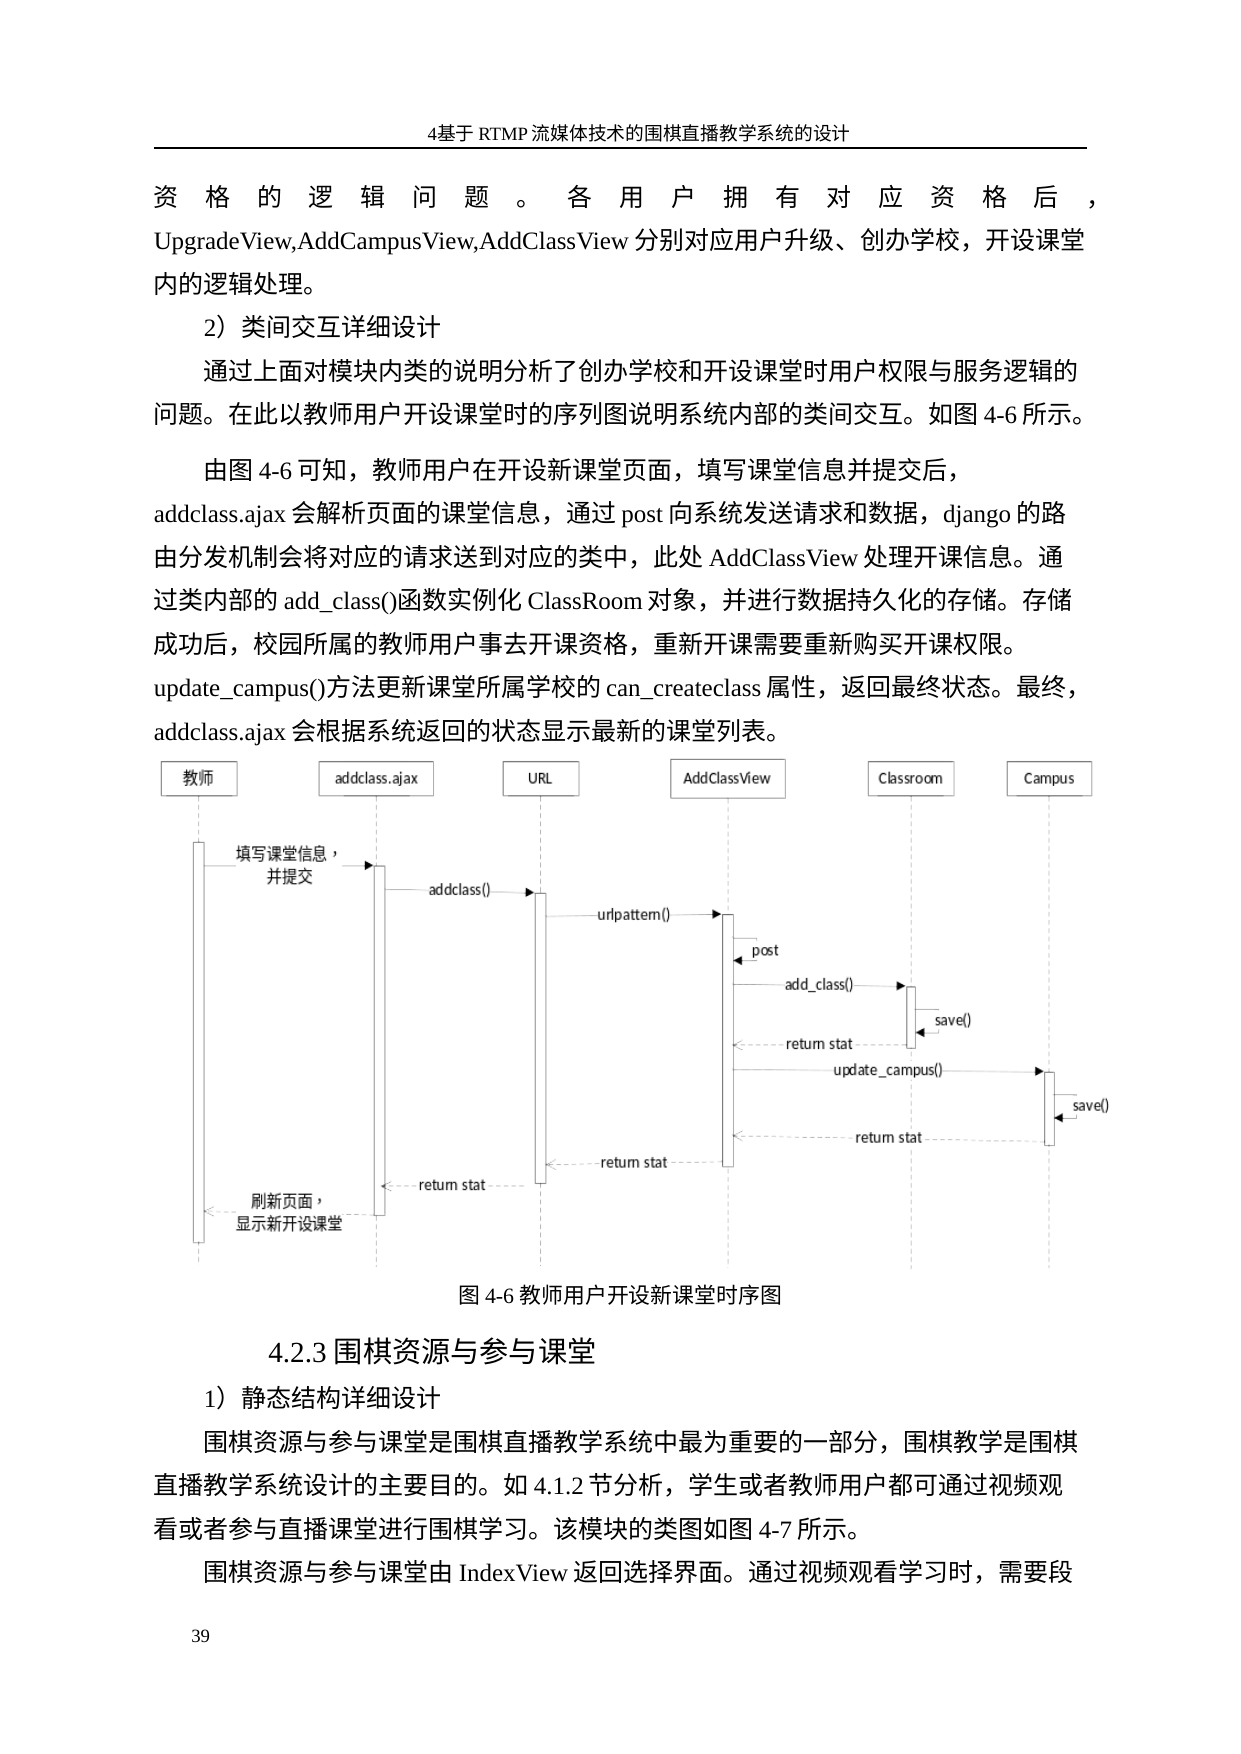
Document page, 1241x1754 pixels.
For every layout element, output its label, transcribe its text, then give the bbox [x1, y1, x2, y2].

text 通过上面对模块内类的说明分析了创办学校和开设课堂时用户权限与服务逻辑的问题。在此以教师用户开设课堂时的序列图说明系统内部的类间交互。如图4-6所示。 [153, 351, 1087, 431]
text 图4-6 教师用户开设新课堂时序图 [153, 1278, 1087, 1309]
text 围棋资源与参与课堂是围棋直播教学系统中最为重要的一部分，围棋教学是围棋直播教学系统设计的主要目的。如4.1.2节分析，学生或者教师用户都可通过视频观看或者参与直播课堂进行围棋学习。该模块的类图如图4-7所示。 [153, 1422, 1087, 1546]
subtitle 围棋资源与参与课堂 [268, 1328, 1087, 1371]
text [153, 1553, 1087, 1589]
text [153, 177, 1087, 300]
text 1）静态结构详细设计 [153, 1379, 1087, 1415]
text 2）类间交互详细设计 [153, 307, 1087, 344]
text 由图4-6可知，教师用户在开设新课堂页面，填写课堂信息并提交后，addclass.ajax会解析页面的课堂信息，通过post向系统发送请求和数据，django的路由分发机制会将对应的请求送到对应的类中，此处AddClassView处理开课信息。通过类内部的add_class()函数实例化ClassRoom对象，并进行数据持久化的存储。存储成功后，校园所属的教师用户事去开课资格，重新开课需要重新购买开课权限。update_campus()方法更新课堂所属学校的can_createclass属性，返回最终状态。最终，addclass.ajax会根据系统返回的状态显示最新的课堂列表。 [153, 450, 1087, 747]
